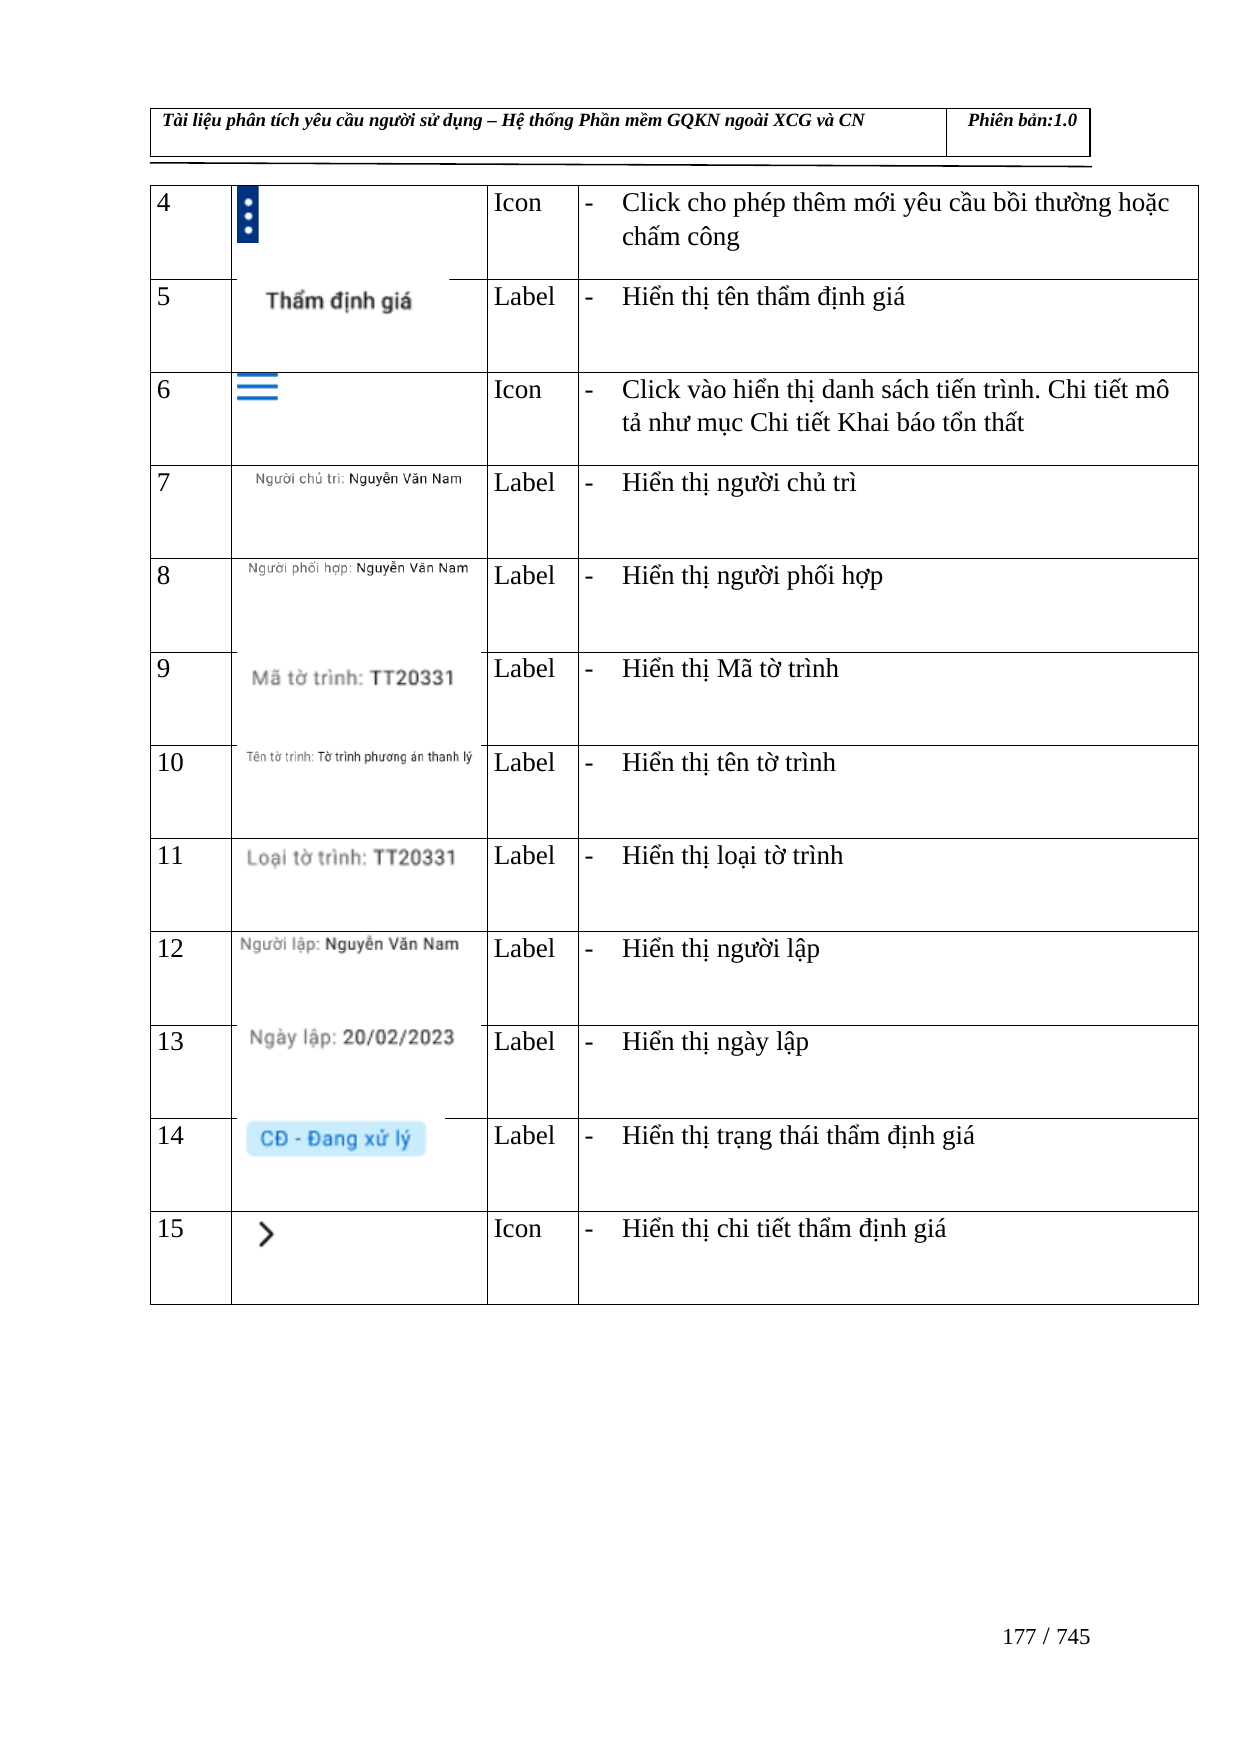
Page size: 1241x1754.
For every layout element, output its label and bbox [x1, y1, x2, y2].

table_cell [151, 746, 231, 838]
picture [237, 1212, 294, 1266]
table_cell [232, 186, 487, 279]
picture [237, 279, 450, 325]
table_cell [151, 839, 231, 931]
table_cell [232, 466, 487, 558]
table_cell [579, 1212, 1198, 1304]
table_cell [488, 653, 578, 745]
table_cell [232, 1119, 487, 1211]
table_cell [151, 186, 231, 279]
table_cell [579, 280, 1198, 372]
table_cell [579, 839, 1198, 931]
picture [237, 1025, 482, 1059]
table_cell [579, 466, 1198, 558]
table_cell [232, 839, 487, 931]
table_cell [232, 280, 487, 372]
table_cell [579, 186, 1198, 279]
picture [237, 932, 482, 959]
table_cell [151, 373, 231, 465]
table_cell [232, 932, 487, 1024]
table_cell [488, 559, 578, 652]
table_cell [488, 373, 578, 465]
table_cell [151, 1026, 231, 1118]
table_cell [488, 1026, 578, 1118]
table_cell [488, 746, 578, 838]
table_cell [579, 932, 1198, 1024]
picture [237, 1118, 445, 1163]
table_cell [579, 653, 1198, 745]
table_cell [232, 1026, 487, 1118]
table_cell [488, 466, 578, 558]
picture [237, 839, 482, 871]
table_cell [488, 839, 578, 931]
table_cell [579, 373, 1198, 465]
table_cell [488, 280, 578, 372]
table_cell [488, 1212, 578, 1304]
picture [237, 652, 482, 694]
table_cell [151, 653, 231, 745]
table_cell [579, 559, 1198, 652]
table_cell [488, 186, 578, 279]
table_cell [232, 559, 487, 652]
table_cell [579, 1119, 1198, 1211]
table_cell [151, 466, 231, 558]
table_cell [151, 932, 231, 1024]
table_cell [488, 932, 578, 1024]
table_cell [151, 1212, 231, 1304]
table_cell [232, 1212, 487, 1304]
picture [237, 745, 482, 768]
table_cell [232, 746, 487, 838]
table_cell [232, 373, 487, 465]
picture [237, 466, 482, 488]
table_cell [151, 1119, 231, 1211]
picture [237, 186, 259, 243]
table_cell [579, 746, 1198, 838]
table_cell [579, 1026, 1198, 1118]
picture [237, 372, 279, 401]
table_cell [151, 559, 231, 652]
picture [237, 559, 482, 580]
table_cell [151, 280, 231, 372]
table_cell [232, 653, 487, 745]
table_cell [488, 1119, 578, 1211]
